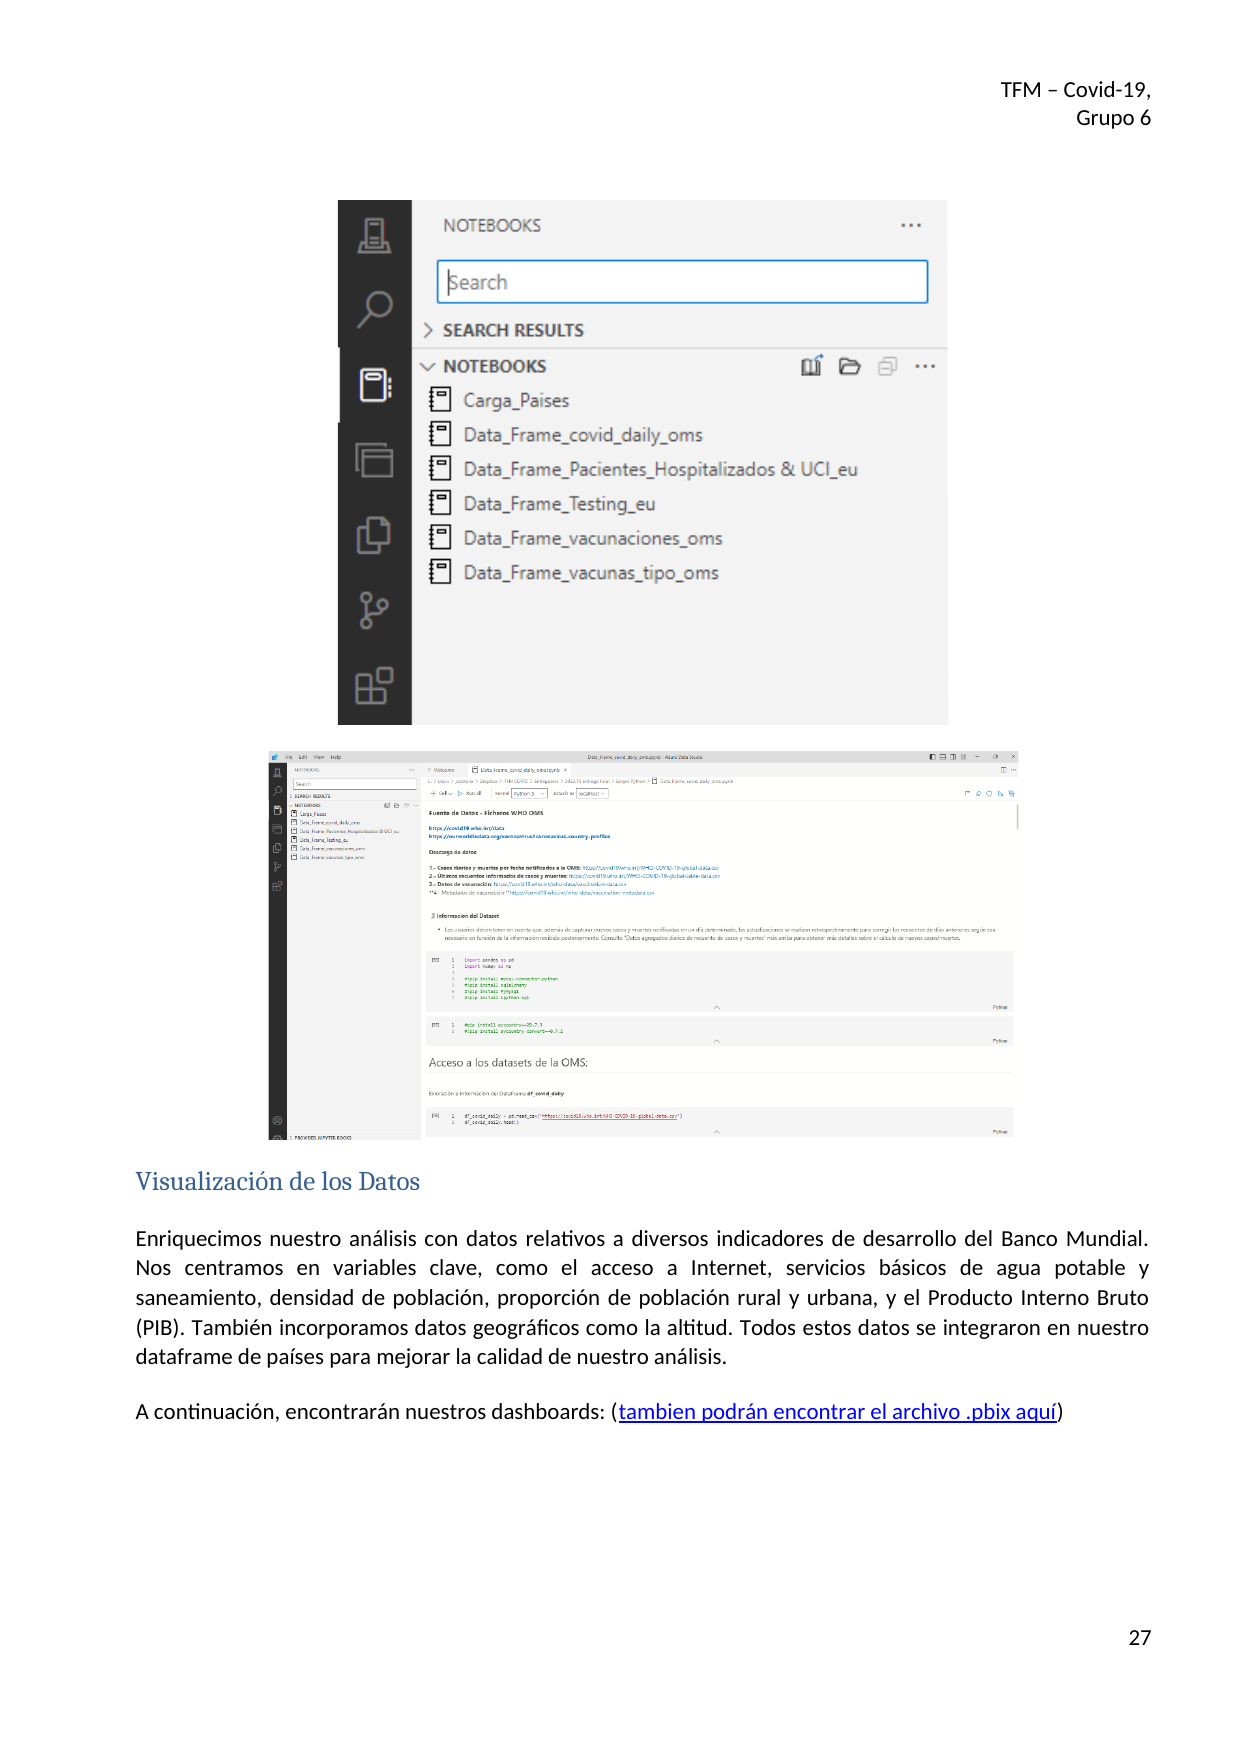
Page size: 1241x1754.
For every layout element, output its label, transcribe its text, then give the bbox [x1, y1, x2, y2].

picture [268, 751, 1019, 1140]
subtitle Visualización de los Datos [135, 1166, 1151, 1197]
picture [337, 200, 949, 725]
text A continuación, encontrarán nuestros dashboards: (tambien podrán encontrar el archivo .pbix aquí) [135, 1397, 1151, 1425]
text Enriquecimos nuestro análisis con datos relativos a diversos indicadores de desarrollo del Banco Mundial. Nos centramos en variables clave, como el acceso a Internet, servicios básicos de agua potable y saneamiento, densidad de población, proporción de población rural y urbana, y el Producto Interno Bruto (PIB). También incorporamos datos geográficos como la altitud. Todos estos datos se integraron en nuestro dataframe de países para mejorar la calidad de nuestro análisis. [135, 1224, 1151, 1371]
